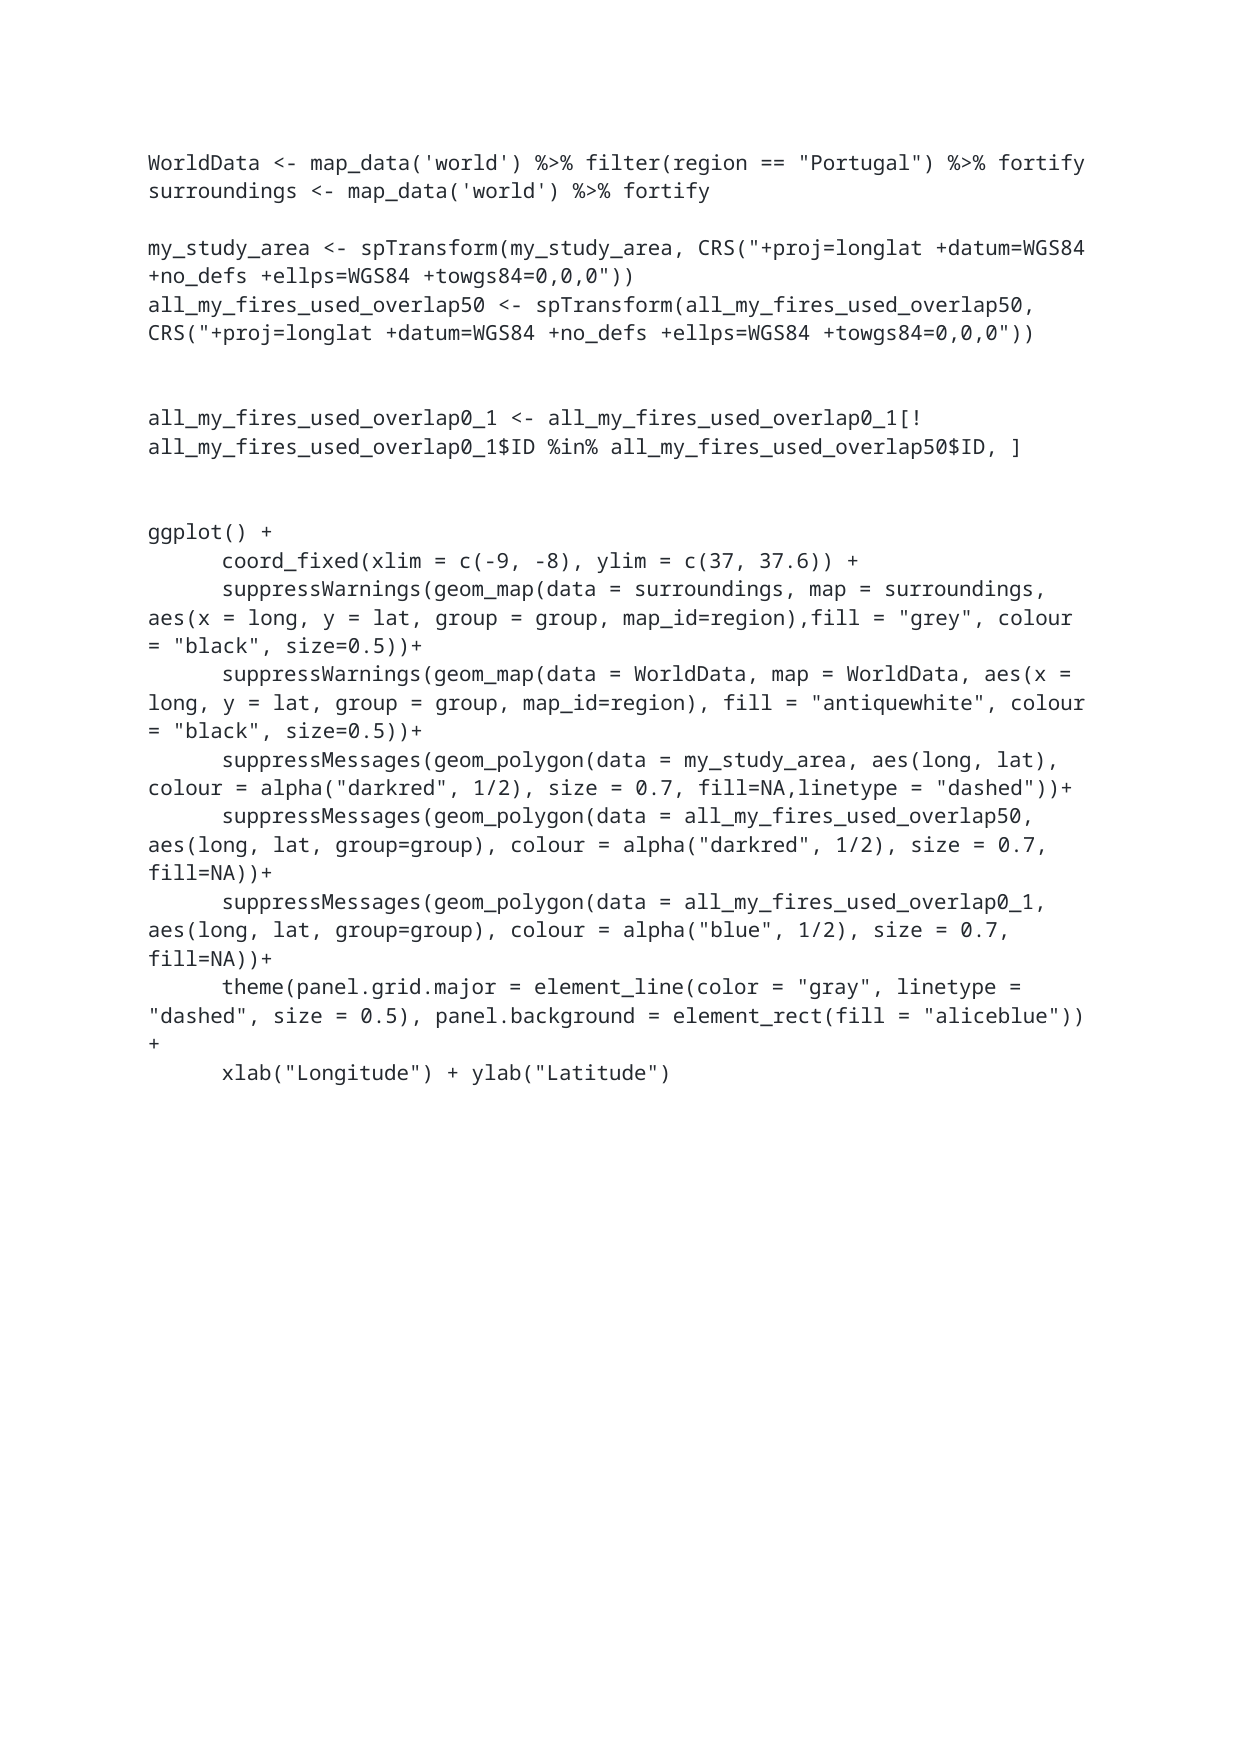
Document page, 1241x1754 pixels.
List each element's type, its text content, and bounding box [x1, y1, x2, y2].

text theme(panel.grid.major = element_line(color = "gray", linetype = "dashed", size = 0.5), panel.background = element_rect(fill = "aliceblue"))+ [148, 972, 1093, 1058]
text suppressMessages(geom_polygon(data = all_my_fires_used_overlap0_1, aes(long, lat, group=group), colour = alpha("blue", 1/2), size = 0.7, fill=NA))+ [148, 887, 1093, 972]
text all_my_fires_used_overlap0_1 <- all_my_fires_used_overlap0_1[!all_my_fires_used_overlap0_1$ID %in% all_my_fires_used_overlap50$ID, ] [148, 403, 1093, 460]
text surroundings <- map_data('world') %>% fortify [148, 176, 1093, 204]
text suppressMessages(geom_polygon(data = all_my_fires_used_overlap50, aes(long, lat, group=group), colour = alpha("darkred", 1/2), size = 0.7, fill=NA))+ [148, 802, 1093, 887]
text WorldData <- map_data('world') %>% filter(region == "Portugal") %>% fortify [148, 148, 1093, 176]
text all_my_fires_used_overlap50 <- spTransform(all_my_fires_used_overlap50, CRS("+proj=longlat +datum=WGS84 +no_defs +ellps=WGS84 +towgs84=0,0,0")) [148, 290, 1093, 347]
text ggplot() + [148, 517, 1093, 546]
text suppressWarnings(geom_map(data = WorldData, map = WorldData, aes(x = long, y = lat, group = group, map_id=region), fill = "antiquewhite", colour = "black", size=0.5))+ [148, 659, 1093, 745]
text xlab("Longitude") + ylab("Latitude") [148, 1058, 1093, 1086]
text coord_fixed(xlim = c(-9, -8), ylim = c(37, 37.6)) + [148, 546, 1093, 574]
text my_study_area <- spTransform(my_study_area, CRS("+proj=longlat +datum=WGS84 +no_defs +ellps=WGS84 +towgs84=0,0,0")) [148, 233, 1093, 290]
text suppressWarnings(geom_map(data = surroundings, map = surroundings, aes(x = long, y = lat, group = group, map_id=region),fill = "grey", colour = "black", size=0.5))+ [148, 574, 1093, 659]
text suppressMessages(geom_polygon(data = my_study_area, aes(long, lat), colour = alpha("darkred", 1/2), size = 0.7, fill=NA,linetype = "dashed"))+ [148, 745, 1093, 802]
